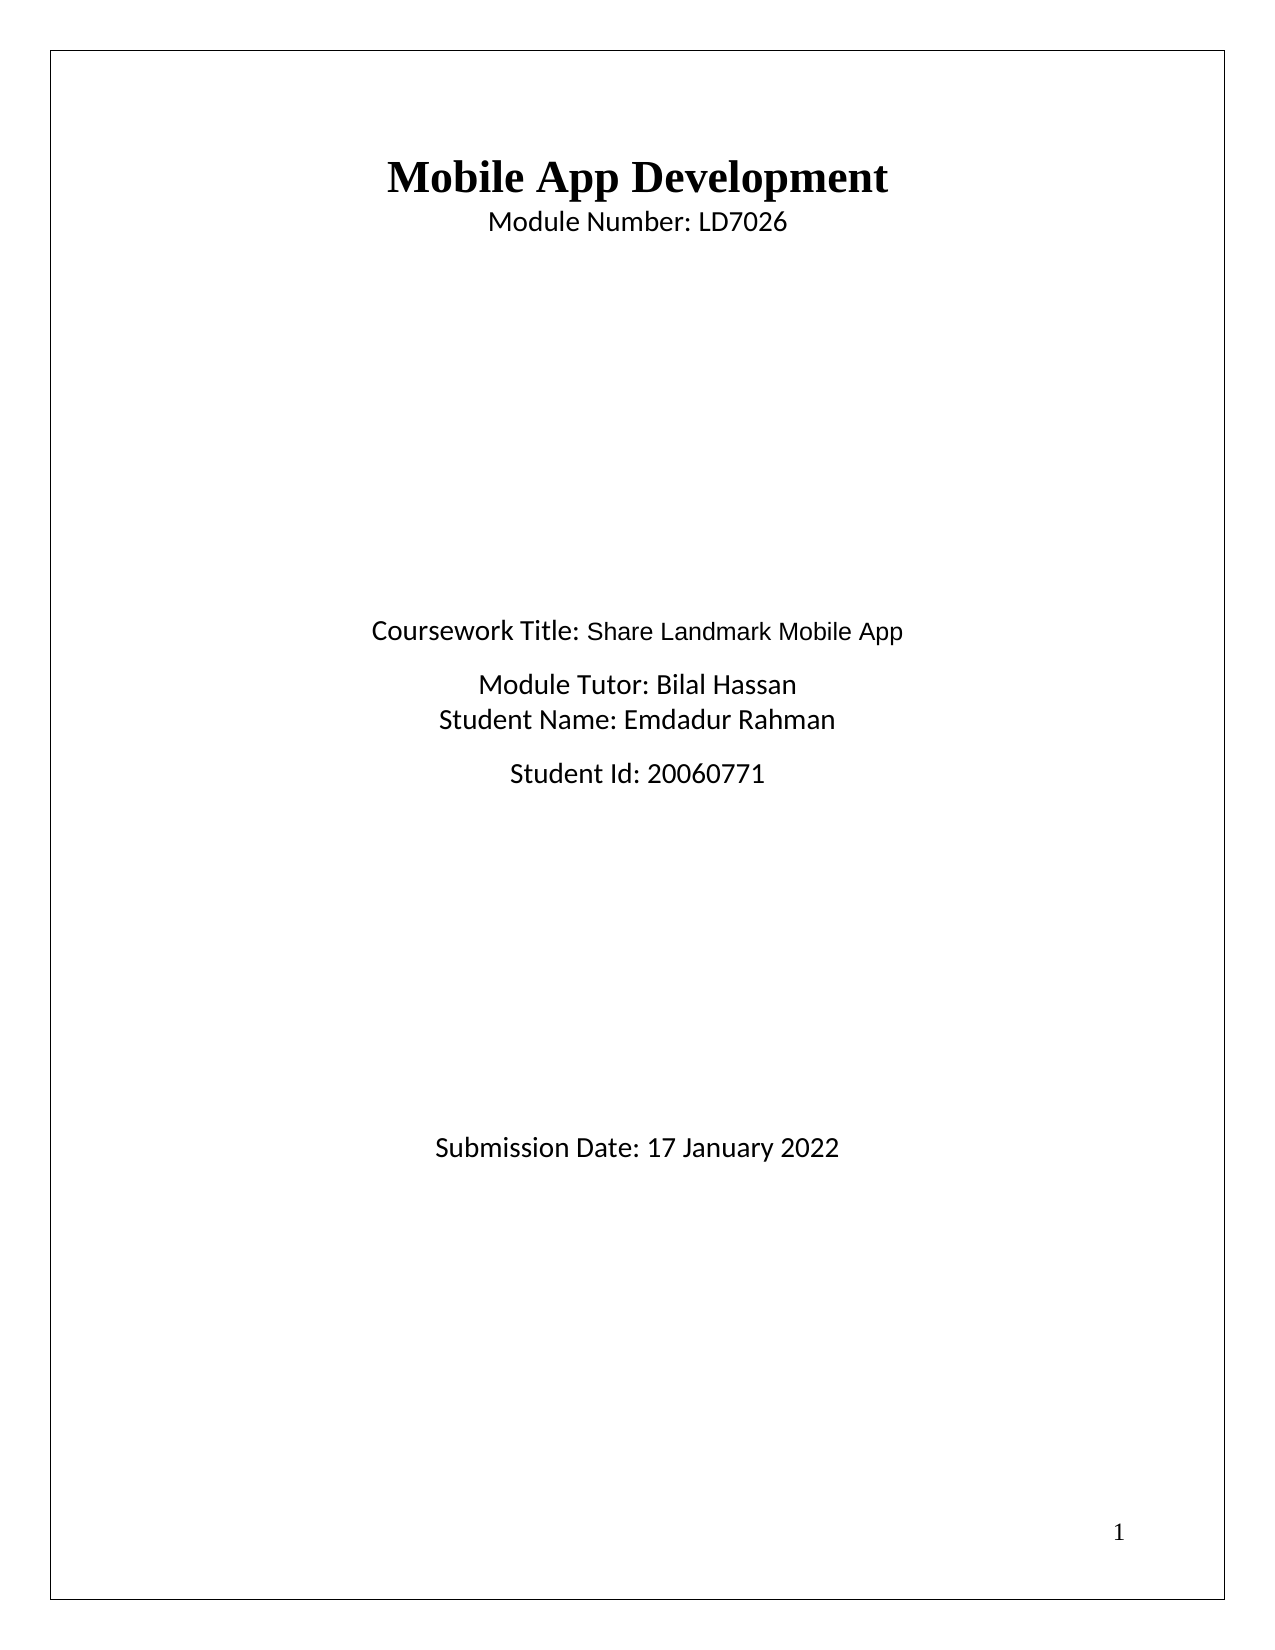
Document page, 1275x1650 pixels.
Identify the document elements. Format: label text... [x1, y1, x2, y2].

text Mobile App Development [150, 150, 1125, 203]
text Student Id: 20060771 [150, 755, 1125, 791]
text Module Number: LD7026 [150, 203, 1125, 238]
text Module Tutor: Bilal Hassan [150, 666, 1125, 701]
text Student Name: Emdadur Rahman [150, 701, 1125, 737]
text Submission Date: 17 January 2022 [150, 1129, 1125, 1164]
text Coursework Title: Share Landmark Mobile App [150, 612, 1125, 648]
